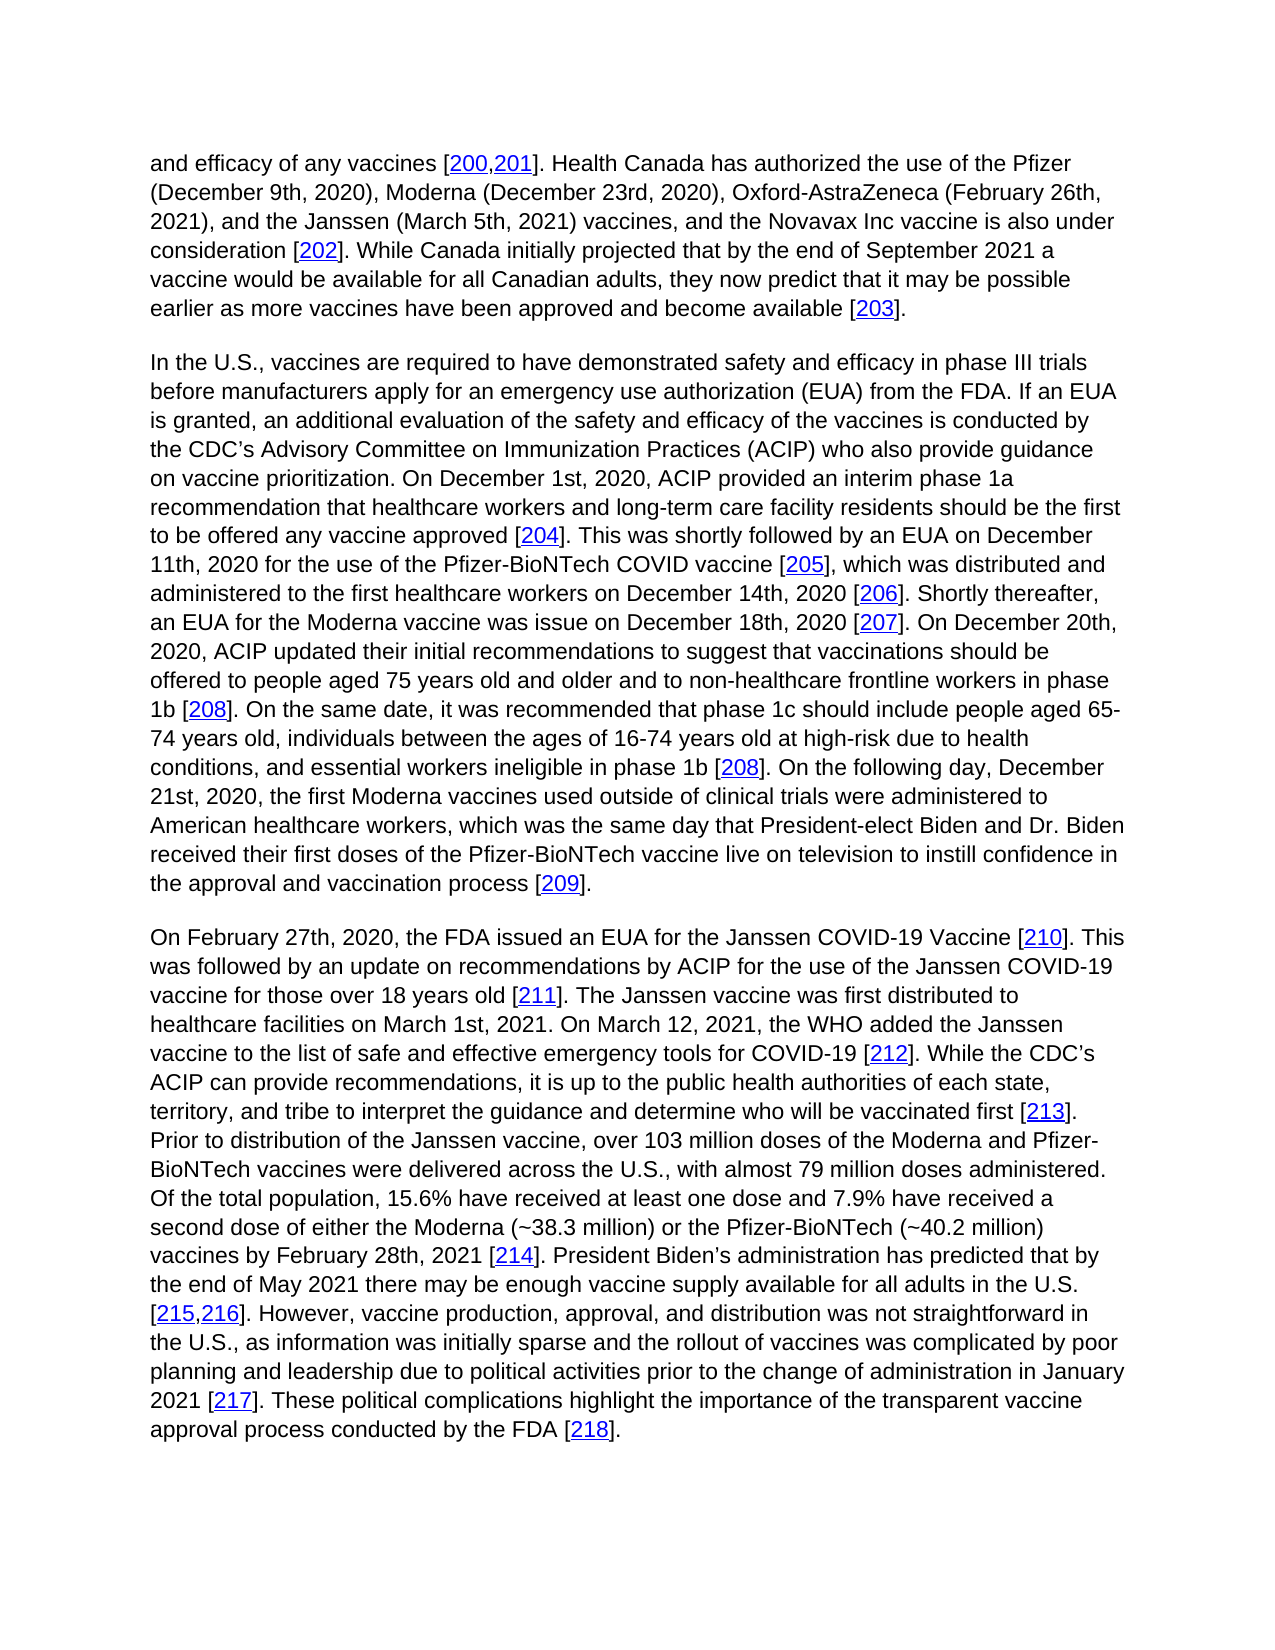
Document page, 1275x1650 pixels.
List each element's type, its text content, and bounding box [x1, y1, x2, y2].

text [150, 150, 1125, 321]
text On February 27th, 2020, the FDA issued an EUA for the Janssen COVID-19 Vaccine [210]. This was followed by an update on recommendations by ACIP for the use of the Janssen COVID-19 vaccine for those over 18 years old [211]. The Janssen vaccine was first distributed to healthcare facilities on March 1st, 2021. On March 12, 2021, the WHO added the Janssen vaccine to the list of safe and effective emergency tools for COVID-19 [212]. While the CDC’s ACIP can provide recommendations, it is up to the public health authorities of each state, territory, and tribe to interpret the guidance and determine who will be vaccinated first [213]. Prior to distribution of the Janssen vaccine, over 103 million doses of the Moderna and Pfizer-BioNTech vaccines were delivered across the U.S., with almost 79 million doses administered. Of the total population, 15.6% have received at least one dose and 7.9% have received a second dose of either the Moderna (~38.3 million) or the Pfizer-BioNTech (~40.2 million) vaccines by February 28th, 2021 [214]. President Biden’s administration has predicted that by the end of May 2021 there may be enough vaccine supply available for all adults in the U.S. [215,216]. However, vaccine production, approval, and distribution was not straightforward in the U.S., as information was initially sparse and the rollout of vaccines was complicated by poor planning and leadership due to political activities prior to the change of administration in January 2021 [217]. These political complications highlight the importance of the transparent vaccine approval process conducted by the FDA [218]. [150, 924, 1125, 1443]
text In the U.S., vaccines are required to have demonstrated safety and efficacy in phase III trials before manufacturers apply for an emergency use authorization (EUA) from the FDA. If an EUA is granted, an additional evaluation of the safety and efficacy of the vaccines is conducted by the CDC’s Advisory Committee on Immunization Practices (ACIP) who also provide guidance on vaccine prioritization. On December 1st, 2020, ACIP provided an interim phase 1a recommendation that healthcare workers and long-term care facility residents should be the first to be offered any vaccine approved [204]. This was shortly followed by an EUA on December 11th, 2020 for the use of the Pfizer-BioNTech COVID vaccine [205], which was distributed and administered to the first healthcare workers on December 14th, 2020 [206]. Shortly thereafter, an EUA for the Moderna vaccine was issue on December 18th, 2020 [207]. On December 20th, 2020, ACIP updated their initial recommendations to suggest that vaccinations should be offered to people aged 75 years old and older and to non-healthcare frontline workers in phase 1b [208]. On the same date, it was recommended that phase 1c should include people aged 65-74 years old, individuals between the ages of 16-74 years old at high-risk due to health conditions, and essential workers ineligible in phase 1b [208]. On the following day, December 21st, 2020, the first Moderna vaccines used outside of clinical trials were administered to American healthcare workers, which was the same day that President-elect Biden and Dr. Biden received their first doses of the Pfizer-BioNTech vaccine live on television to instill confidence in the approval and vaccination process [209]. [150, 349, 1125, 896]
